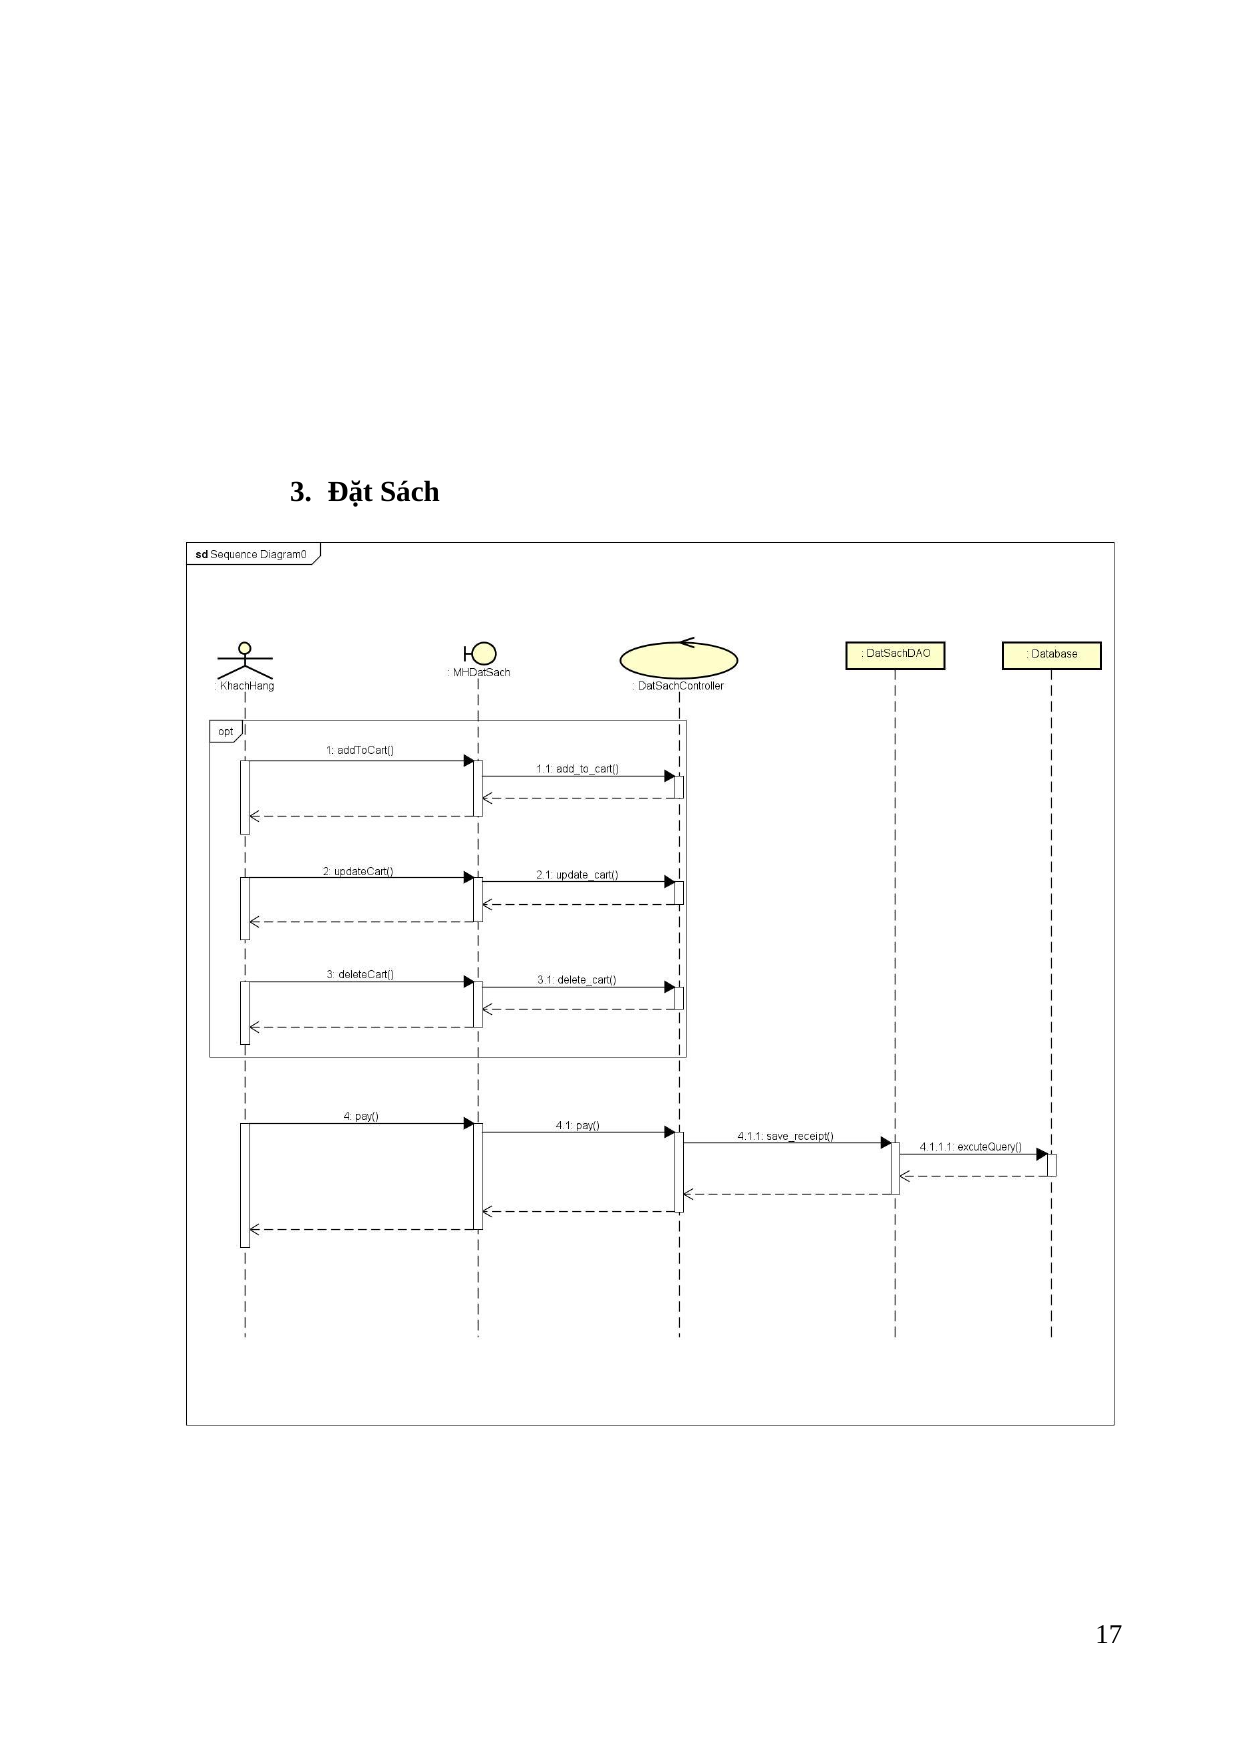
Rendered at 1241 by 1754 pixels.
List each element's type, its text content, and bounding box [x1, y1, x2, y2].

list Đặt Sách [290, 474, 1122, 508]
picture [177, 533, 1123, 1434]
